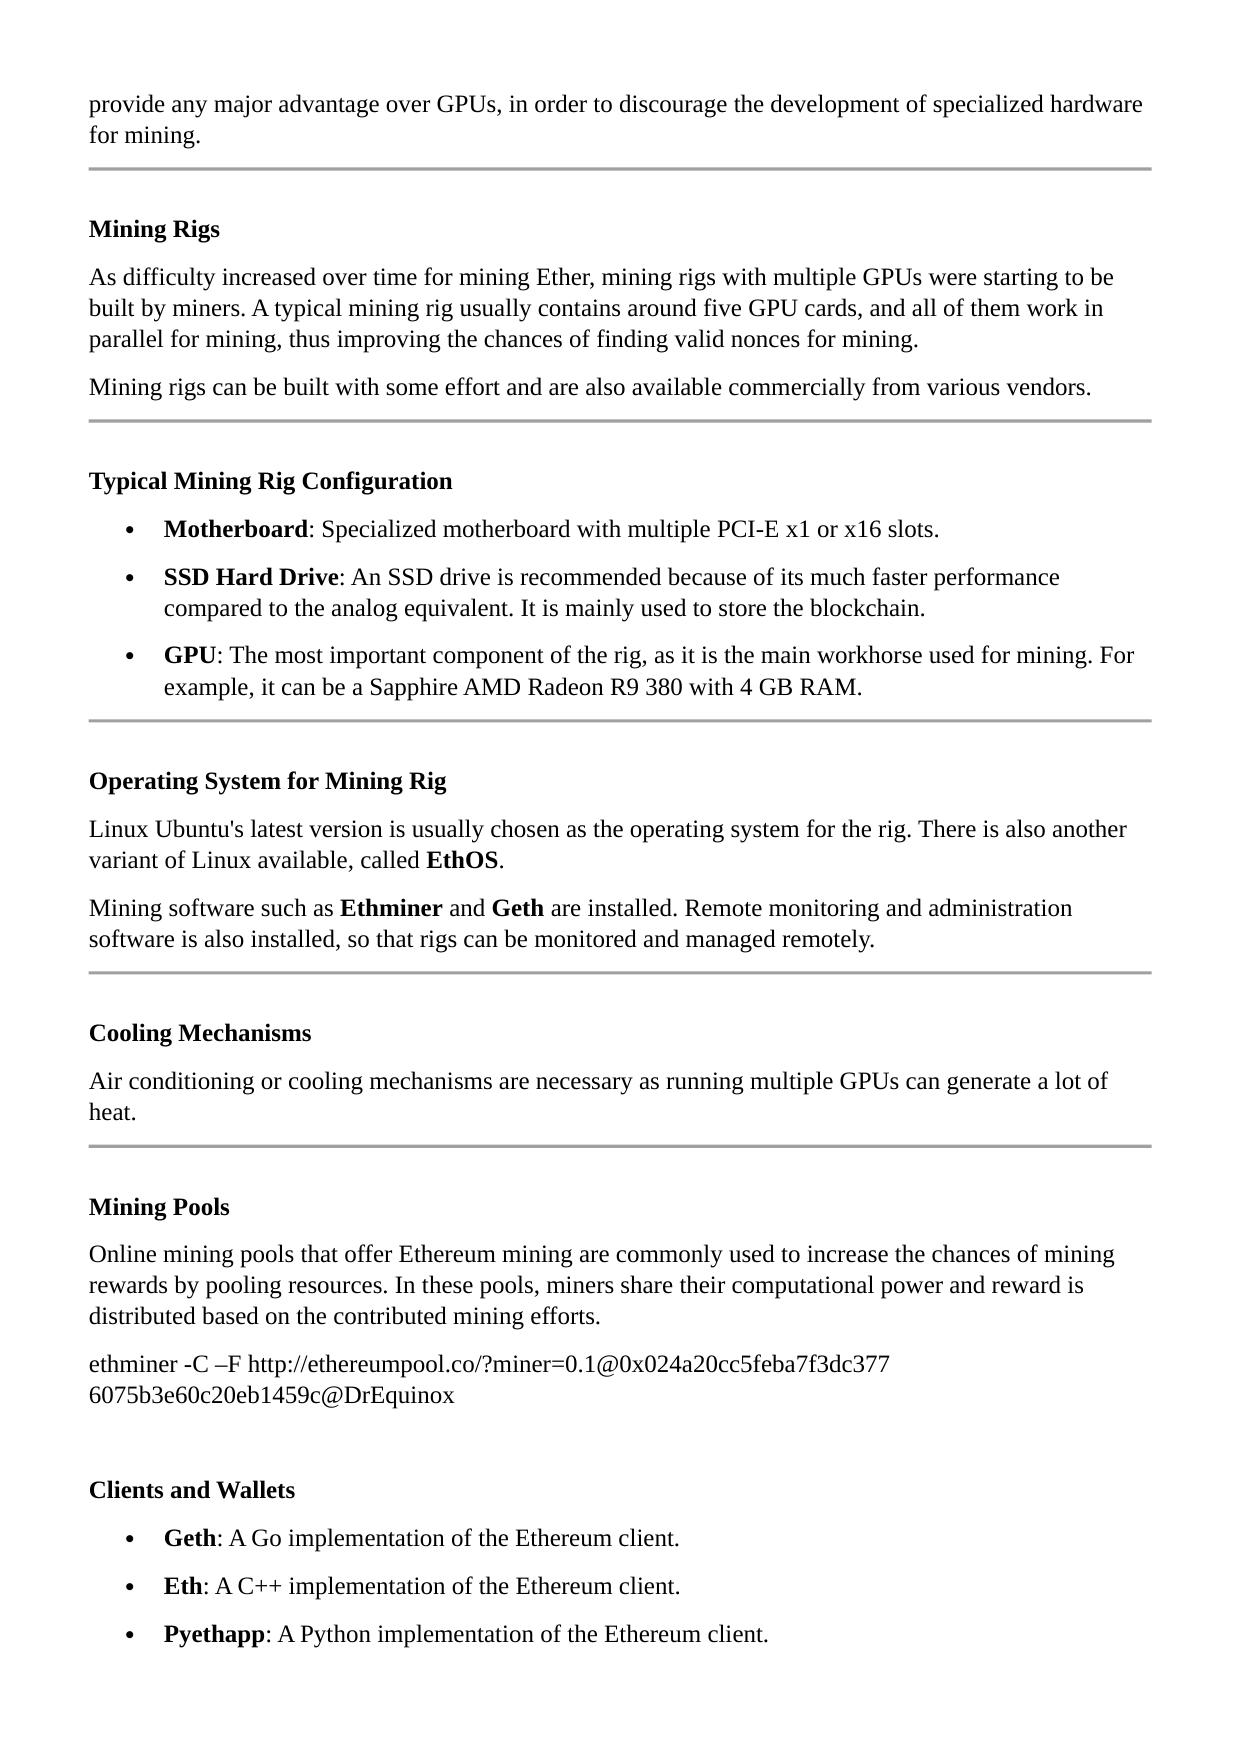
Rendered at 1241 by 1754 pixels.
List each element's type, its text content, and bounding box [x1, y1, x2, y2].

text ethminer -C –F http://ethereumpool.co/?miner=0.1@0x024a20cc5feba7f3dc377 6075b3e60c20eb1459c@DrEquinox [89, 1349, 1152, 1409]
text Mining rigs can be built with some effort and are also available commercially from various vendors. [89, 372, 1152, 401]
text Online mining pools that offer Ethereum mining are commonly used to increase the chances of mining rewards by pooling resources. In these pools, miners share their computational power and reward is distributed based on the contributed mining efforts. [89, 1239, 1152, 1330]
list Motherboard: Specialized motherboard with multiple PCI-E x1 or x16 slots. [126, 514, 1152, 543]
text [89, 89, 1152, 148]
list Geth: A Go implementation of the Ethereum client. [126, 1523, 1152, 1552]
text Clients and Wallets [89, 1476, 1152, 1504]
text Operating System for Mining Rig [89, 766, 1152, 795]
text Mining Rigs [89, 214, 1152, 243]
text Mining Pools [89, 1192, 1152, 1220]
list Pyethapp: A Python implementation of the Ethereum client. [126, 1619, 1152, 1647]
text As difficulty increased over time for mining Ether, mining rigs with multiple GPUs were starting to be built by miners. A typical mining rig usually contains around five GPU cards, and all of them work in parallel for mining, thus improving the chances of finding valid nonces for mining. [89, 262, 1152, 353]
text Air conditioning or cooling mechanisms are necessary as running multiple GPUs can generate a lot of heat. [89, 1066, 1152, 1126]
text Linux Ubuntu's latest version is usually chosen as the operating system for the rig. There is also another variant of Linux available, called EthOS. [89, 814, 1152, 874]
list Eth: A C++ implementation of the Ethereum client. [126, 1571, 1152, 1600]
list SSD Hard Drive: An SSD drive is recommended because of its much faster performance compared to the analog equivalent. It is mainly used to store the blockchain. [126, 562, 1152, 622]
text Mining software such as Ethminer and Geth are installed. Remote monitoring and administration software is also installed, so that rigs can be monitored and managed remotely. [89, 893, 1152, 952]
text Cooling Mechanisms [89, 1018, 1152, 1047]
text Typical Mining Rig Configuration [89, 466, 1152, 495]
list GPU: The most important component of the rig, as it is the main workhorse used for mining. For example, it can be a Sapphire AMD Radeon R9 380 with 4 GB RAM. [126, 641, 1152, 700]
